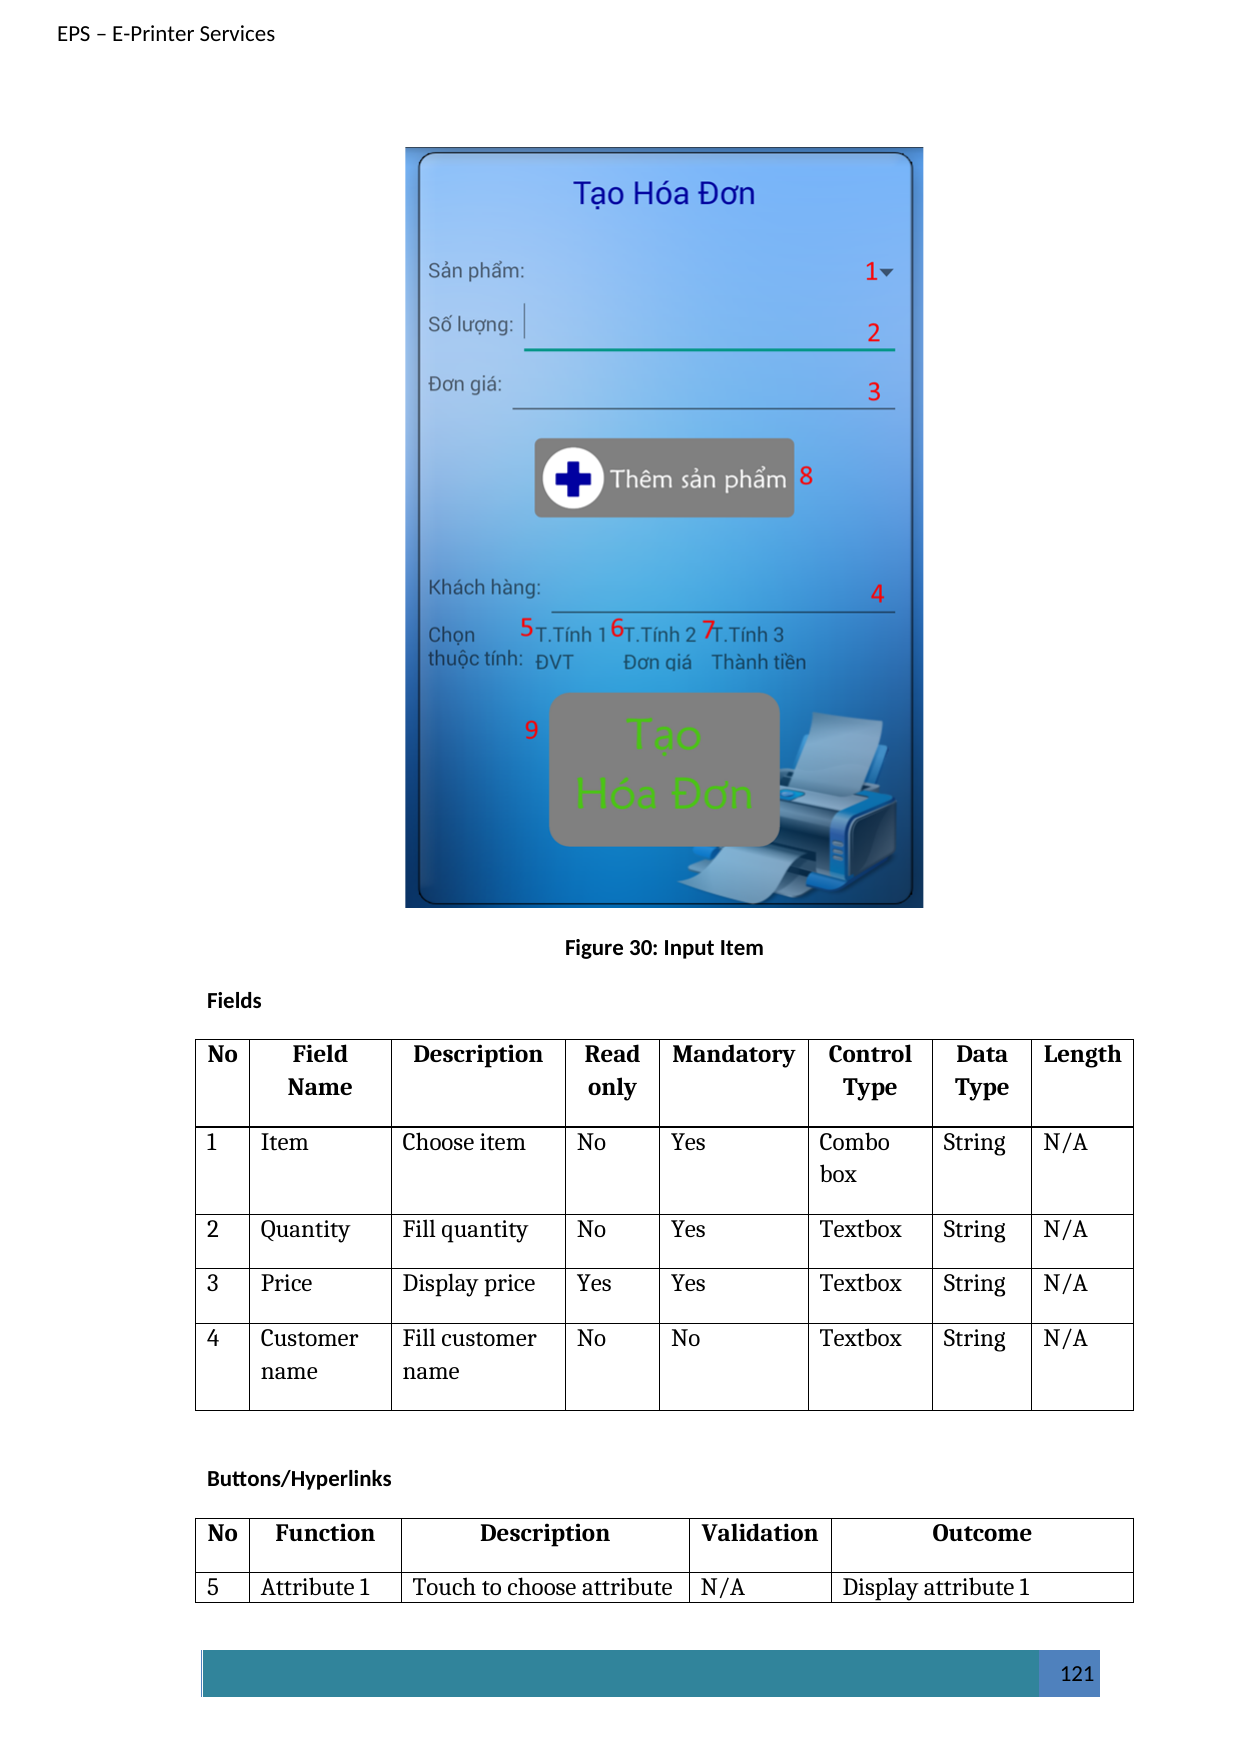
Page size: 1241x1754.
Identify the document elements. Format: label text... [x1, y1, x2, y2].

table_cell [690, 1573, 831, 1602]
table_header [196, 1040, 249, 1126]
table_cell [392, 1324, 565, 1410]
text Figure 30: Input Item [207, 933, 1122, 961]
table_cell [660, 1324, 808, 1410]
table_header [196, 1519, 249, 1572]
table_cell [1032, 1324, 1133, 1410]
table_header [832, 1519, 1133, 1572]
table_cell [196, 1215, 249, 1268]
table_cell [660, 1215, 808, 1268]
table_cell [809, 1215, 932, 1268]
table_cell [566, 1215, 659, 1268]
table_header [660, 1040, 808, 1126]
text Fields [207, 986, 1122, 1014]
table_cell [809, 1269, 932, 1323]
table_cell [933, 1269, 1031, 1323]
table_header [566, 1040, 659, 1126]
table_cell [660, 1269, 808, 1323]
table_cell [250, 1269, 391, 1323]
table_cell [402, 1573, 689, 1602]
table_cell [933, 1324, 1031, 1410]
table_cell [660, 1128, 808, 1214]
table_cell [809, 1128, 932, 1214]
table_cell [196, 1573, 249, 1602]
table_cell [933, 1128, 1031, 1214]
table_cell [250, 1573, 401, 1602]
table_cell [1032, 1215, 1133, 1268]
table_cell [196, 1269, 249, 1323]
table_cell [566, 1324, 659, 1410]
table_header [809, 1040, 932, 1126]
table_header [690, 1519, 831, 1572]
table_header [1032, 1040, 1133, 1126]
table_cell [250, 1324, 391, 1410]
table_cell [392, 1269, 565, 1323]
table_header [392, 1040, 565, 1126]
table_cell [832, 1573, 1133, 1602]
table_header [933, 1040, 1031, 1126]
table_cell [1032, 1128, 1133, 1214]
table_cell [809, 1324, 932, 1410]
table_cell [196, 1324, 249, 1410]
text Buttons/Hyperlinks [207, 1464, 1122, 1492]
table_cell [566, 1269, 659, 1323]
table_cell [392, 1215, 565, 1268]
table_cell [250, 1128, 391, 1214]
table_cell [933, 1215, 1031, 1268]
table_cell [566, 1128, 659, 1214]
picture [405, 147, 924, 908]
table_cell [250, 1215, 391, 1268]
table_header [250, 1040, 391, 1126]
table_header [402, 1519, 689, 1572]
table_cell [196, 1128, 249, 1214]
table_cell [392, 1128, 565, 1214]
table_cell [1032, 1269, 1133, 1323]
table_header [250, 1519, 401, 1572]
